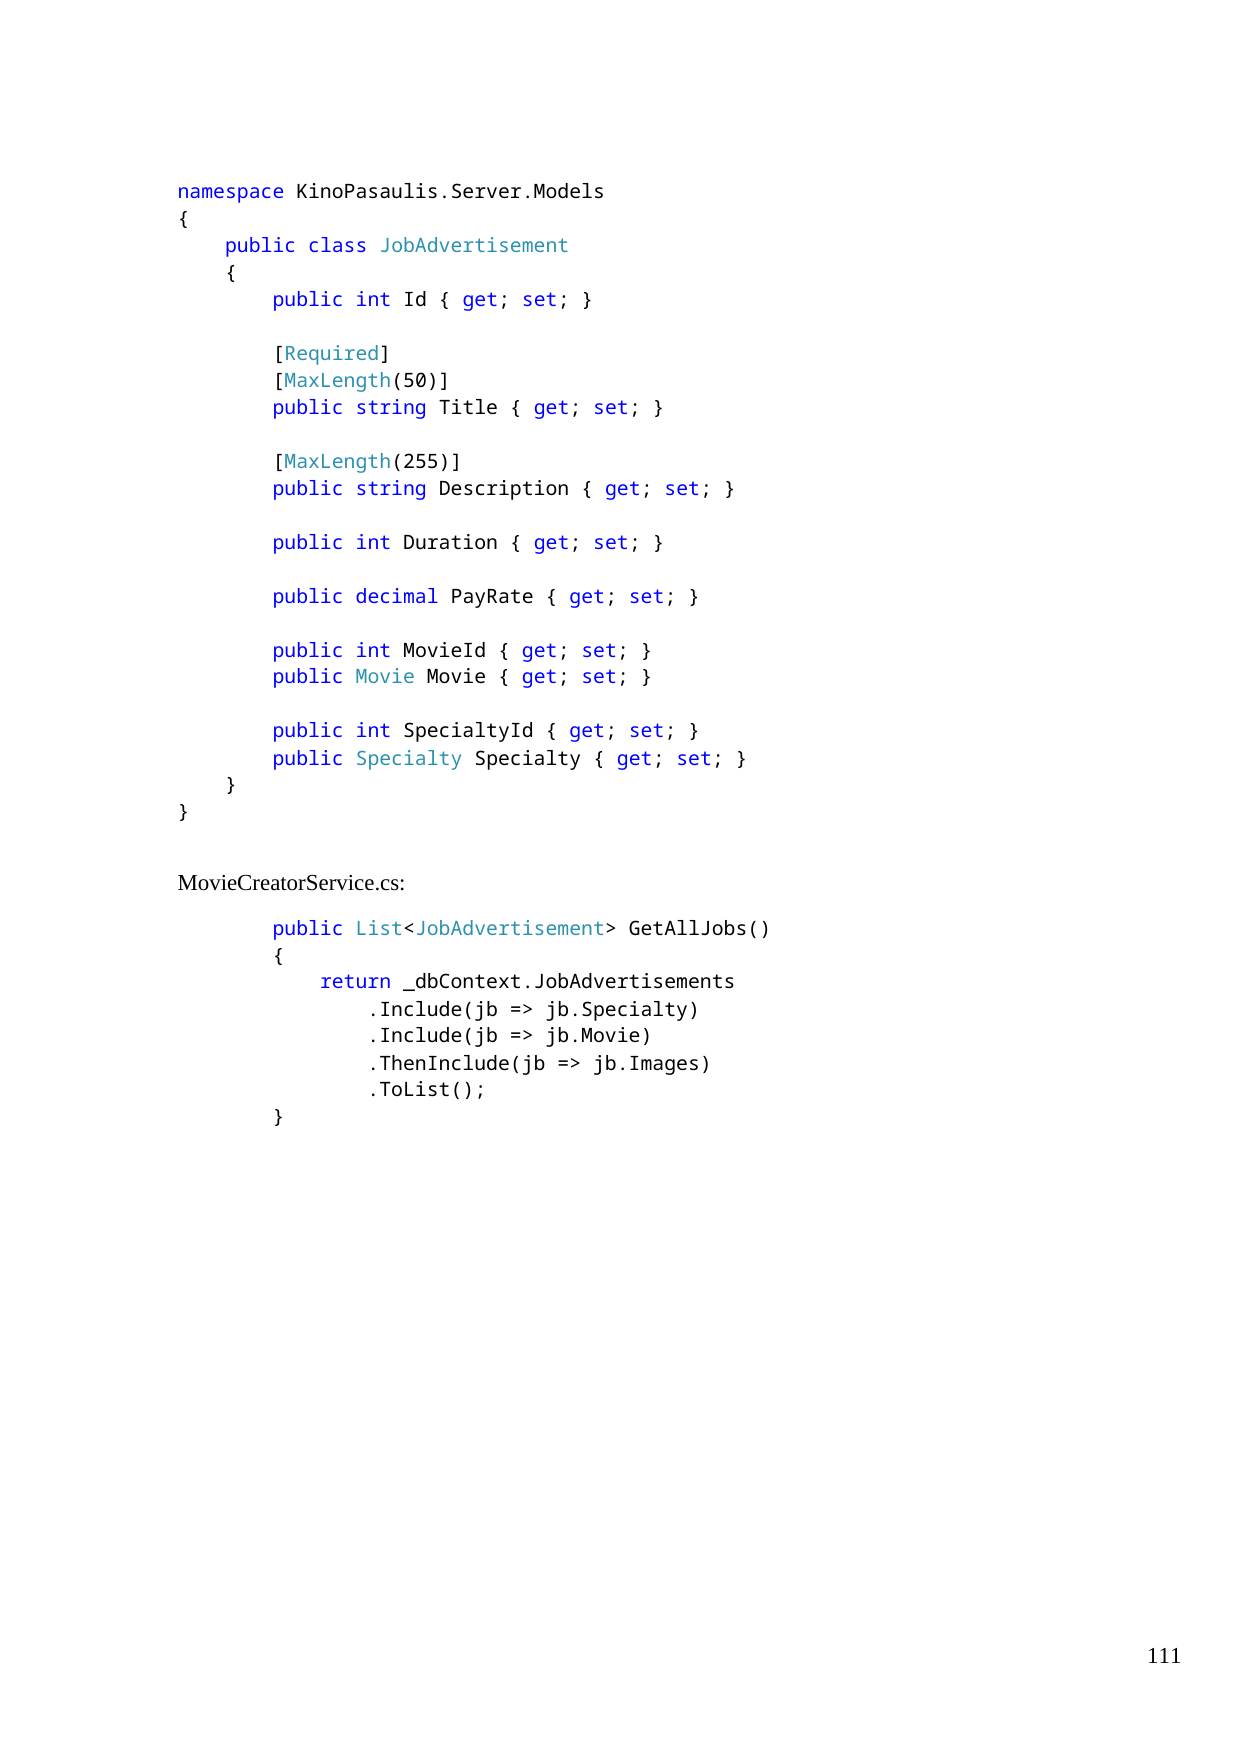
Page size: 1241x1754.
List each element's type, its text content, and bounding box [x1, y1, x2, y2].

text } [177, 1103, 1181, 1130]
text [MaxLength(255)] [177, 447, 1181, 474]
text { [177, 258, 1181, 285]
text public int SpecialtyId { get; set; } [177, 717, 1181, 744]
text public Specialty Specialty { get; set; } [177, 744, 1181, 771]
text public List<JobAdvertisement> GetAllJobs() [177, 914, 1181, 941]
text public Movie Movie { get; set; } [177, 663, 1181, 690]
text public class JobAdvertisement [177, 231, 1181, 258]
text } [177, 771, 1181, 798]
text public int Duration { get; set; } [177, 528, 1181, 555]
text .ThenInclude(jb => jb.Images) [177, 1049, 1181, 1076]
text public int Id { get; set; } [177, 285, 1181, 312]
text .ToList(); [177, 1076, 1181, 1103]
text { [177, 941, 1181, 968]
text .Include(jb => jb.Movie) [177, 1022, 1181, 1049]
text [MaxLength(50)] [177, 366, 1181, 393]
text namespace KinoPasaulis.Server.Models [177, 177, 1181, 204]
text public decimal PayRate { get; set; } [177, 582, 1181, 609]
text public int MovieId { get; set; } [177, 636, 1181, 663]
text } [177, 798, 1181, 825]
text .Include(jb => jb.Specialty) [177, 995, 1181, 1022]
text { [177, 204, 1181, 231]
text public string Title { get; set; } [177, 393, 1181, 420]
text [Required] [177, 339, 1181, 366]
text return _dbContext.JobAdvertisements [177, 968, 1181, 995]
text public string Description { get; set; } [177, 474, 1181, 501]
text MovieCreatorService.cs: [177, 869, 1181, 896]
